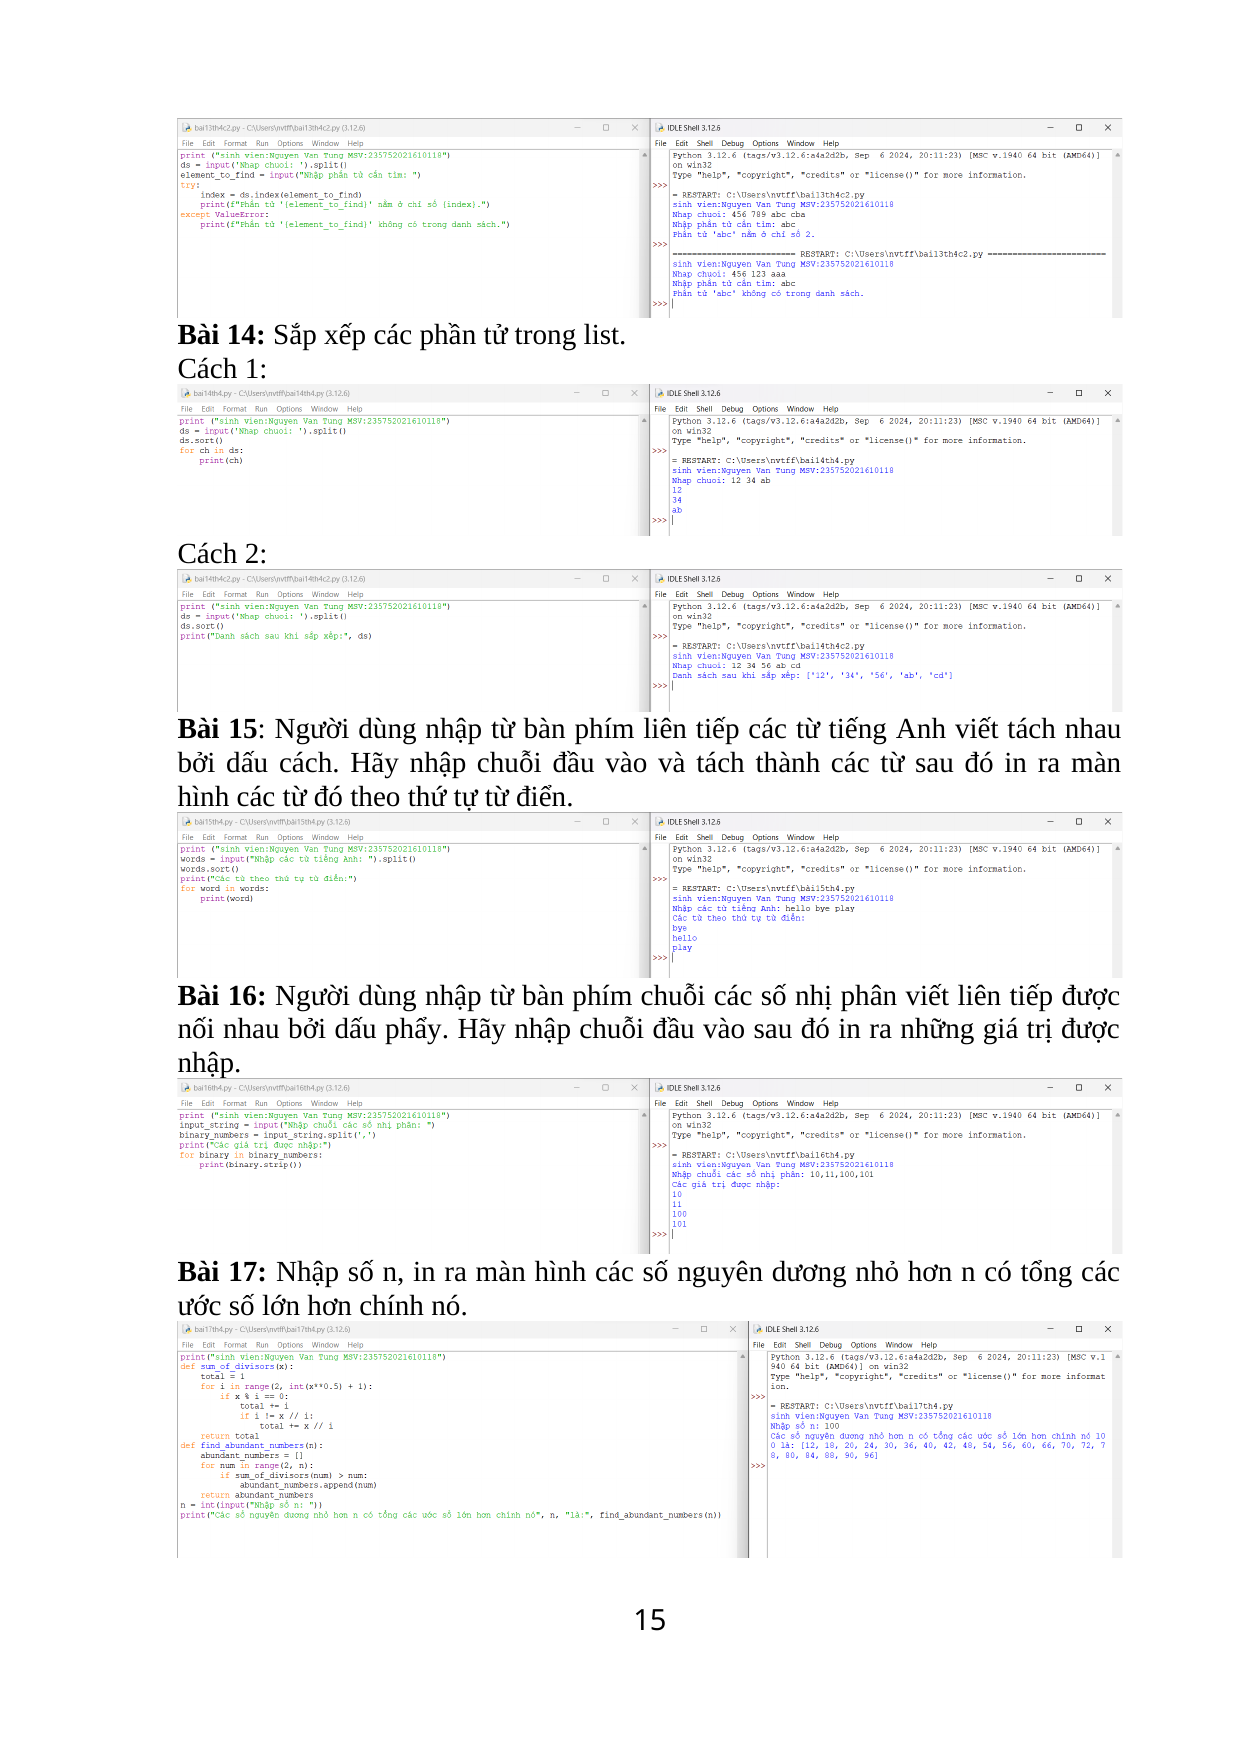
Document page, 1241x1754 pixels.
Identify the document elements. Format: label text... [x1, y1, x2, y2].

picture [177, 1078, 1123, 1254]
text Cách 2: [177, 536, 1122, 569]
text Bài 15: Người dùng nhập từ bàn phím liên tiếp các từ tiếng Anh viết tách nhau bởi dấu cách. Hãy nhập chuỗi đầu vào và tách thành các từ sau đó in ra màn hình các từ đó theo thứ tự từ điển. [177, 712, 1122, 812]
text Bài 17: Nhập số n, in ra màn hình các số nguyên dương nhỏ hơn n có tổng các ước số lớn hơn chính nó. [177, 1254, 1122, 1321]
text Bài 14: Sắp xếp các phần tử trong list. [177, 318, 1122, 351]
picture [177, 569, 1123, 712]
picture [177, 118, 1123, 318]
text Cách 1: [177, 351, 1122, 384]
picture [177, 812, 1123, 978]
text Bài 16: Người dùng nhập từ bàn phím chuỗi các số nhị phân viết liên tiếp được nối nhau bởi dấu phẩy. Hãy nhập chuỗi đầu vào sau đó in ra những giá trị được nhập. [177, 978, 1122, 1078]
picture [177, 1321, 1123, 1558]
picture [177, 384, 1123, 536]
